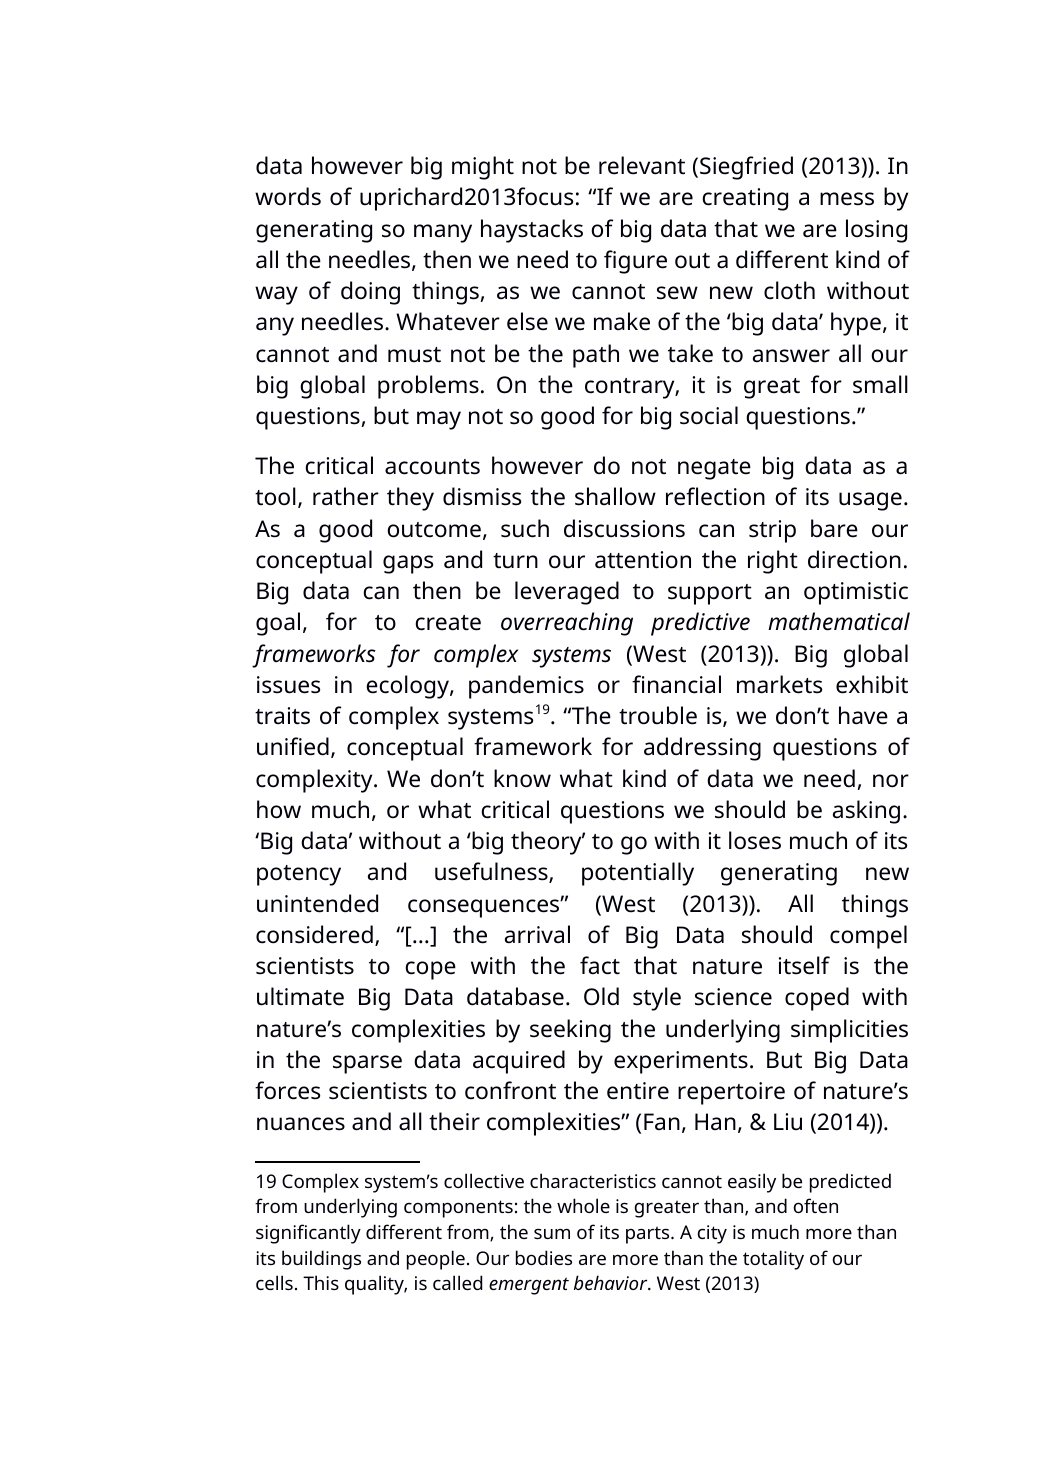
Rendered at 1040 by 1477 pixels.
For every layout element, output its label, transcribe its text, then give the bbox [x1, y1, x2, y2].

text The critical accounts however do not negate big data as a tool, rather they dismiss the shallow reflection of its usage. As a good outcome, such discussions can strip bare our conceptual gaps and turn our attention the right direction. Big data can then be leveraged to support an optimistic goal, for to create overreaching predictive mathematical frameworks for complex systems (West (2013)). Big global issues in ecology, pandemics or financial markets exhibit traits of complex systems. “The trouble is, we don’t have a unified, conceptual framework for addressing questions of complexity. We don’t know what kind of data we need, nor how much, or what critical questions we should be asking. ‘Big data’ without a ‘big theory’ to go with it loses much of its potency and usefulness, potentially generating new unintended consequences” (West (2013)). All things considered, “[…] the arrival of Big Data should compel scientists to cope with the fact that nature itself is the ultimate Big Data database. Old style science coped with nature’s complexities by seeking the underlying simplicities in the sparse data acquired by experiments. But Big Data forces scientists to confront the entire repertoire of nature’s nuances and all their complexities” (Fan, Han, & Liu (2014)). [255, 450, 910, 1137]
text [255, 150, 910, 431]
